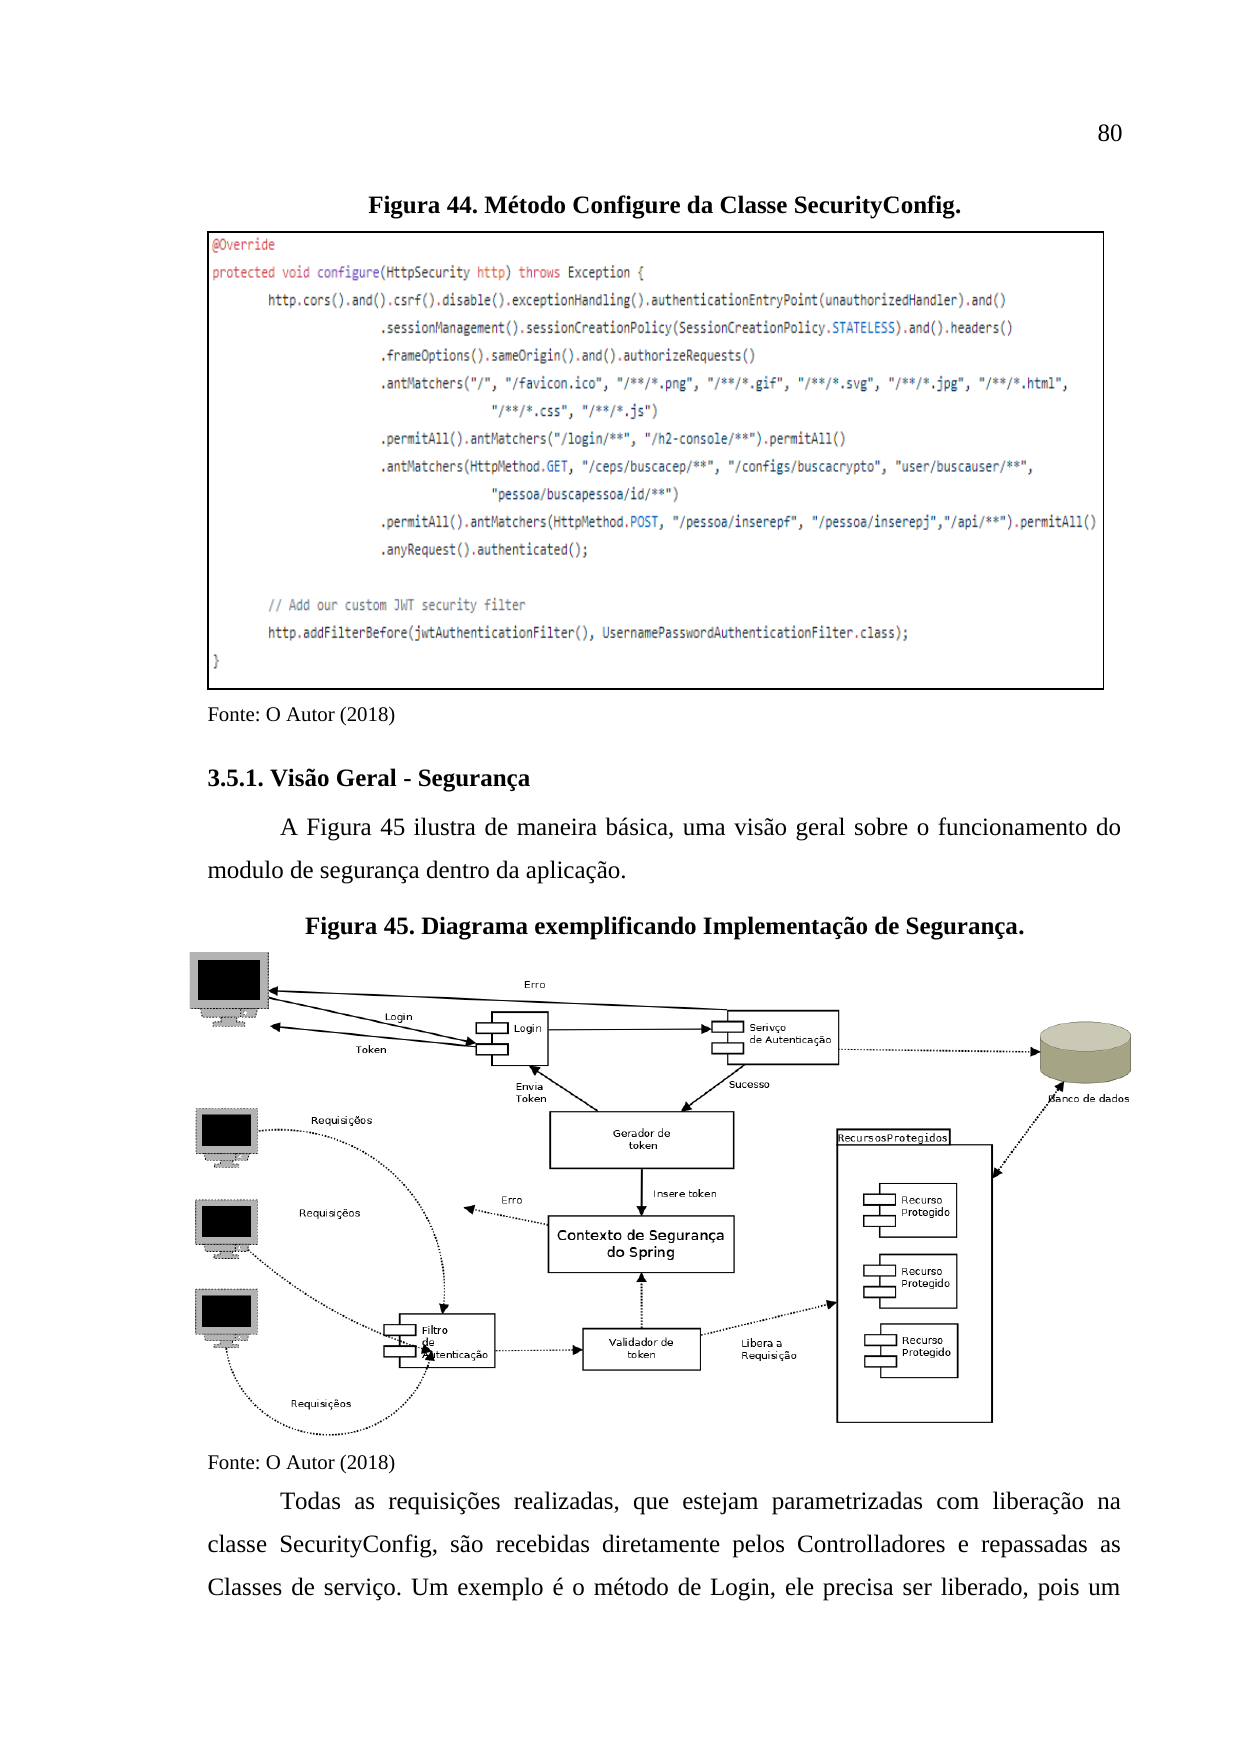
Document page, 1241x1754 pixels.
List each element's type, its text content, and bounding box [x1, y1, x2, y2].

picture [209, 233, 1103, 688]
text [207, 1486, 1122, 1601]
text Figura 44. Método Configure da Classe SecurityConfig. [207, 190, 1122, 218]
text Figura 45. Diagrama exemplificando Implementação de Segurança. [207, 911, 1122, 939]
text Fonte: O Autor (2018) [207, 1450, 1122, 1474]
text A Figura 45 ilustra de maneira básica, uma visão geral sobre o funcionamento do modulo de segurança dentro da aplicação. [207, 812, 1122, 884]
subtitle Visão Geral - Segurança [207, 763, 1122, 791]
picture [189, 952, 1132, 1436]
